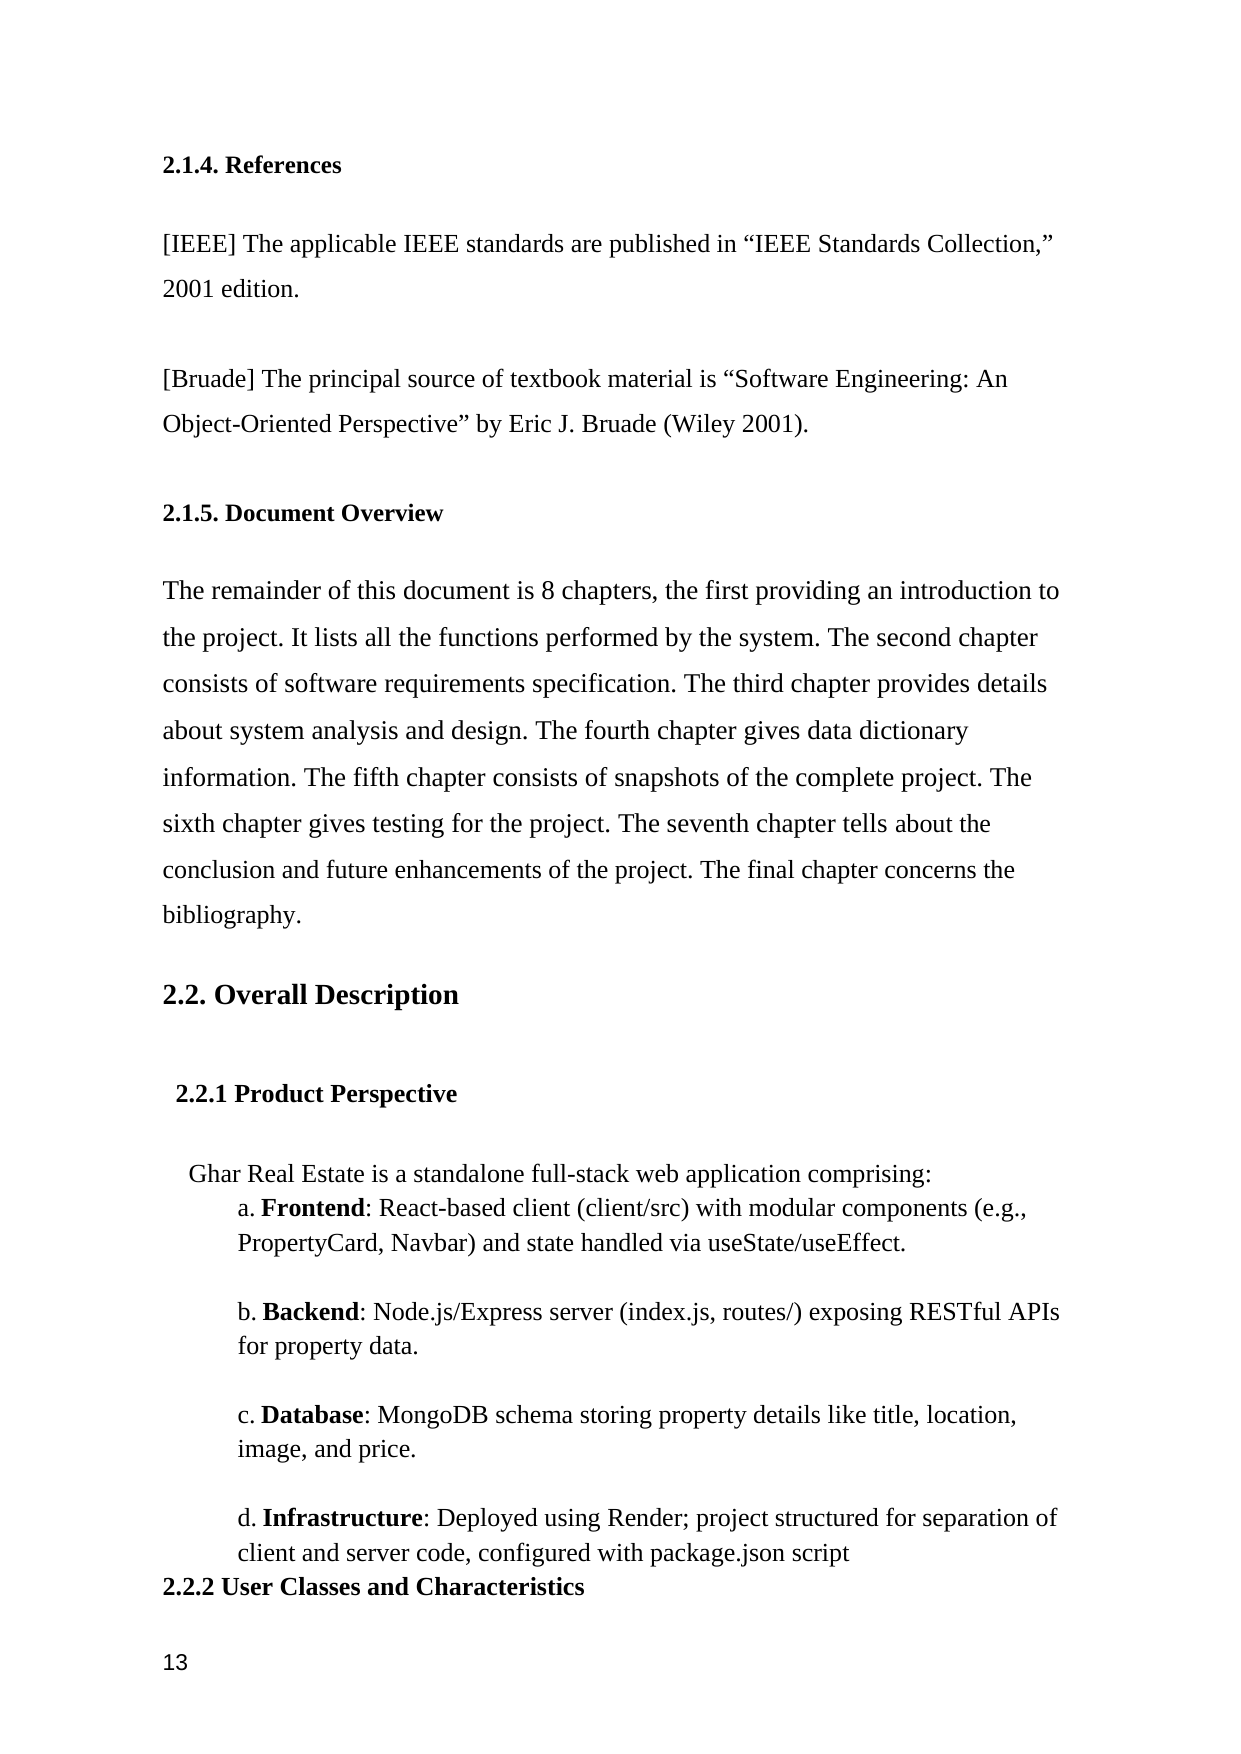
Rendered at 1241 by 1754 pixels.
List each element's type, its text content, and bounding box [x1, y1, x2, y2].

text image, and price. [237, 1433, 1090, 1463]
text [IEEE] The applicable IEEE standards are published in “IEEE Standards Collection,” 2001 edition. [162, 228, 1090, 303]
text d. Infrastructure: Deployed using Render; project structured for separation of client and server code, configured with package.json script [237, 1502, 1090, 1567]
subtitle 2.2. Overall Description [162, 977, 1090, 1011]
text 2.2.2 User Classes and Characteristics [162, 1571, 1090, 1601]
text c. Database: MongoDB schema storing property details like title, location, [237, 1399, 1090, 1429]
text 2.1.5. Document Overview [162, 498, 1090, 527]
text Ghar Real Estate is a standalone full-stack web application comprising: [162, 1158, 1090, 1188]
text b. Backend: Node.js/Express server (index.js, routes/) exposing RESTful APIs for property data. [237, 1296, 1090, 1360]
text 2.1.4. References [162, 150, 1090, 179]
text [Bruade] The principal source of textbook material is “Software Engineering: An Object-Oriented Perspective” by Eric J. Bruade (Wiley 2001). [162, 363, 1090, 438]
text The remainder of this document is 8 chapters, the first providing an introduction to the project. It lists all the functions performed by the system. The second chapter consists of software requirements specification. The third chapter provides details about system analysis and design. The fourth chapter gives data dictionary information. The fifth chapter consists of snapshots of the complete project. The sixth chapter gives testing for the project. The seventh chapter tells about the conclusion and future enhancements of the project. The final chapter concerns the bibliography. [162, 574, 1090, 929]
text 2.2.1 Product Perspective [162, 1078, 1090, 1108]
text a. Frontend: React-based client (client/src) with modular components (e.g., PropertyCard, Navbar) and state handled via useState/useEffect. [237, 1192, 1090, 1257]
